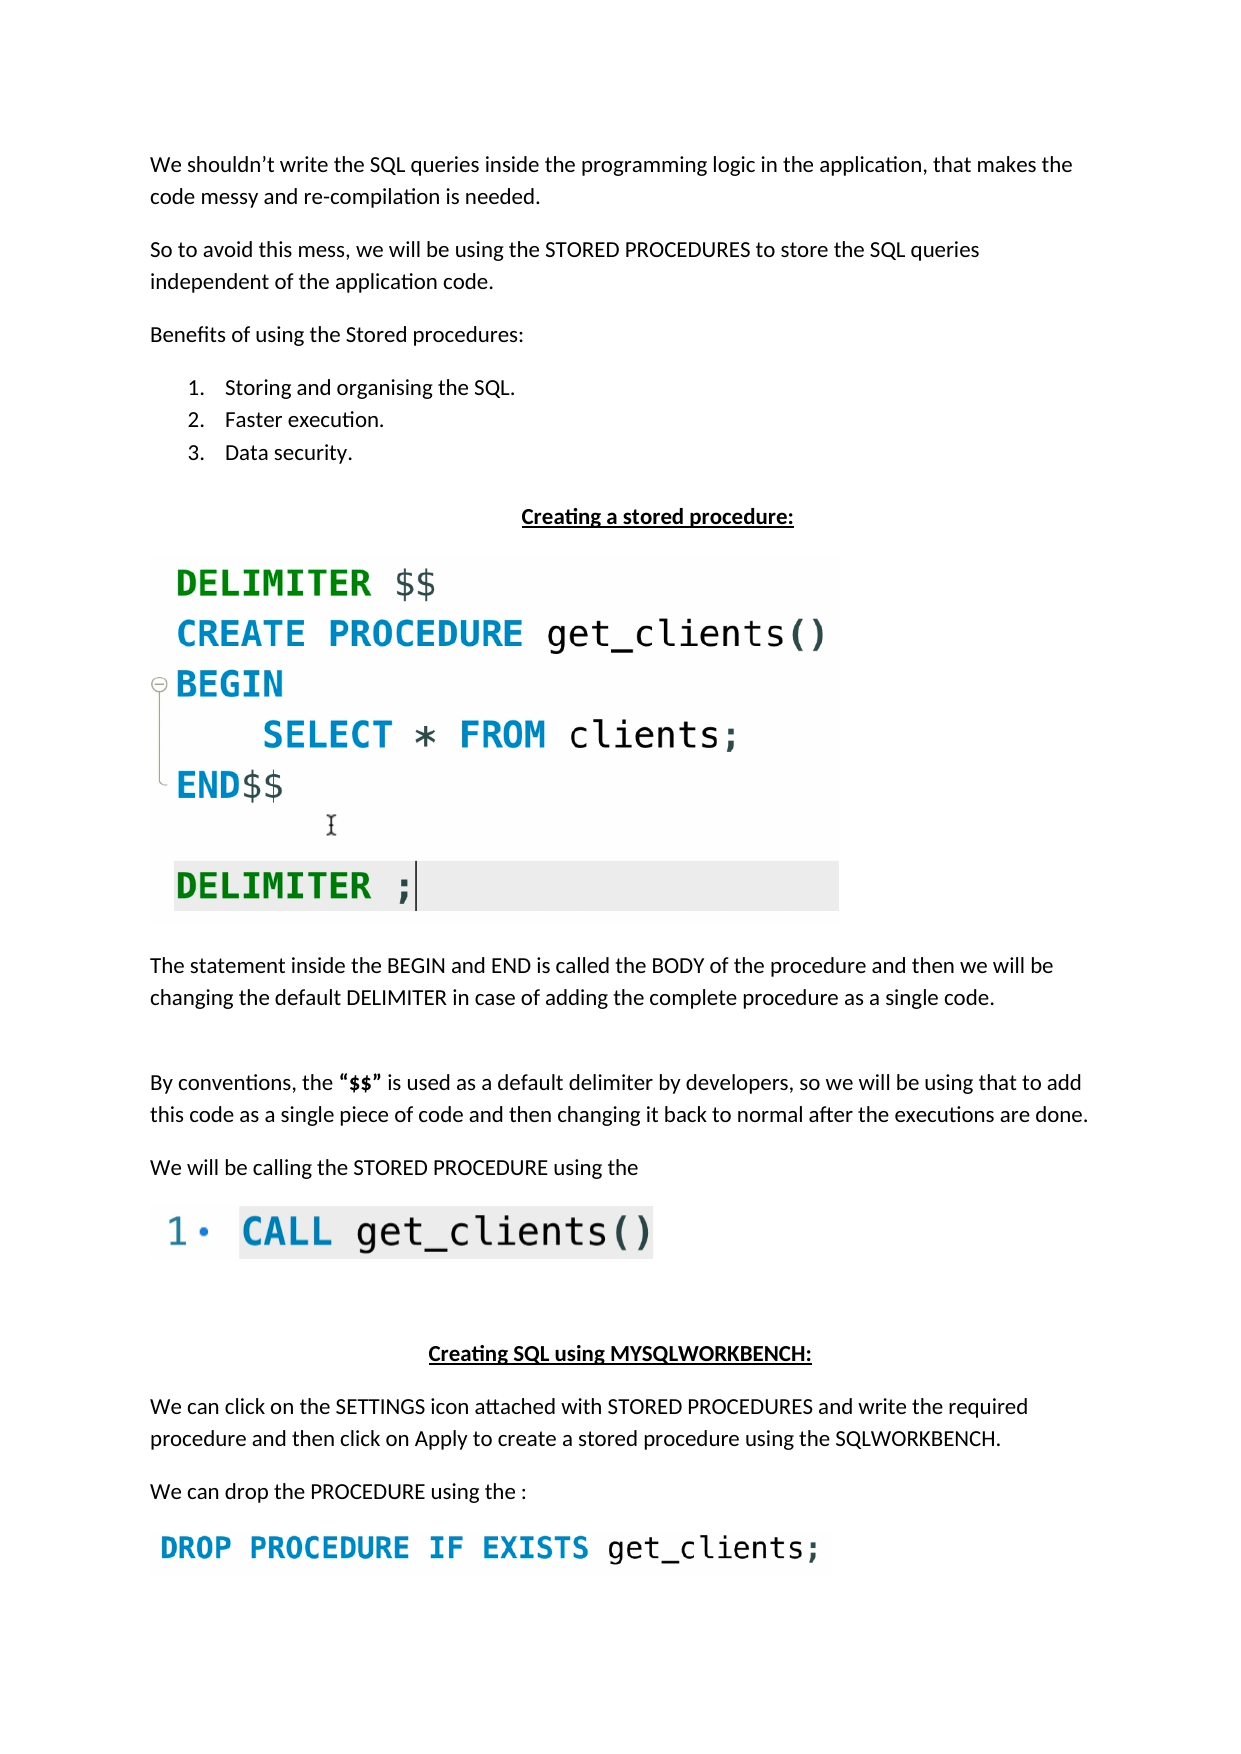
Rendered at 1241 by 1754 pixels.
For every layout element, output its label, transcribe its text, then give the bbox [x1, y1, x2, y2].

list Faster execution. [187, 406, 1090, 434]
text So to avoid this mess, we will be using the STORED PROCEDURES to store the SQL queries independent of the application code. [150, 235, 1090, 295]
text The statement inside the BEGIN and END is called the BODY of the procedure and then we will be changing the default DELIMITER in case of adding the complete procedure as a single code. [150, 951, 1090, 1043]
list Creating a stored procedure: [225, 502, 1090, 530]
text We can click on the SETTINGS icon attached with STORED PROCEDURES and write the required procedure and then click on Apply to create a stored procedure using the SQLWORKBENCH. [150, 1392, 1090, 1452]
picture [150, 1206, 654, 1262]
text By conventions, the “$$” is used as a default delimiter by developers, so we will be using that to add this code as a single piece of code and then changing it back to normal after the executions are done. [150, 1068, 1090, 1128]
text We can drop the PROCEDURE using the : [150, 1477, 1090, 1506]
list Storing and organising the SQL. [187, 373, 1090, 401]
picture [150, 1530, 833, 1575]
text We will be calling the STORED PROCEDURE using the [150, 1153, 1090, 1181]
list Data security. [187, 438, 1090, 466]
text We shouldn’t write the SQL queries inside the programming logic in the application, that makes the code messy and re-compilation is needed. [150, 150, 1090, 210]
text Creating SQL using MYSQLWORKBENCH: [150, 1339, 1090, 1367]
picture [150, 555, 839, 926]
text Benefits of using the Stored procedures: [150, 320, 1090, 348]
